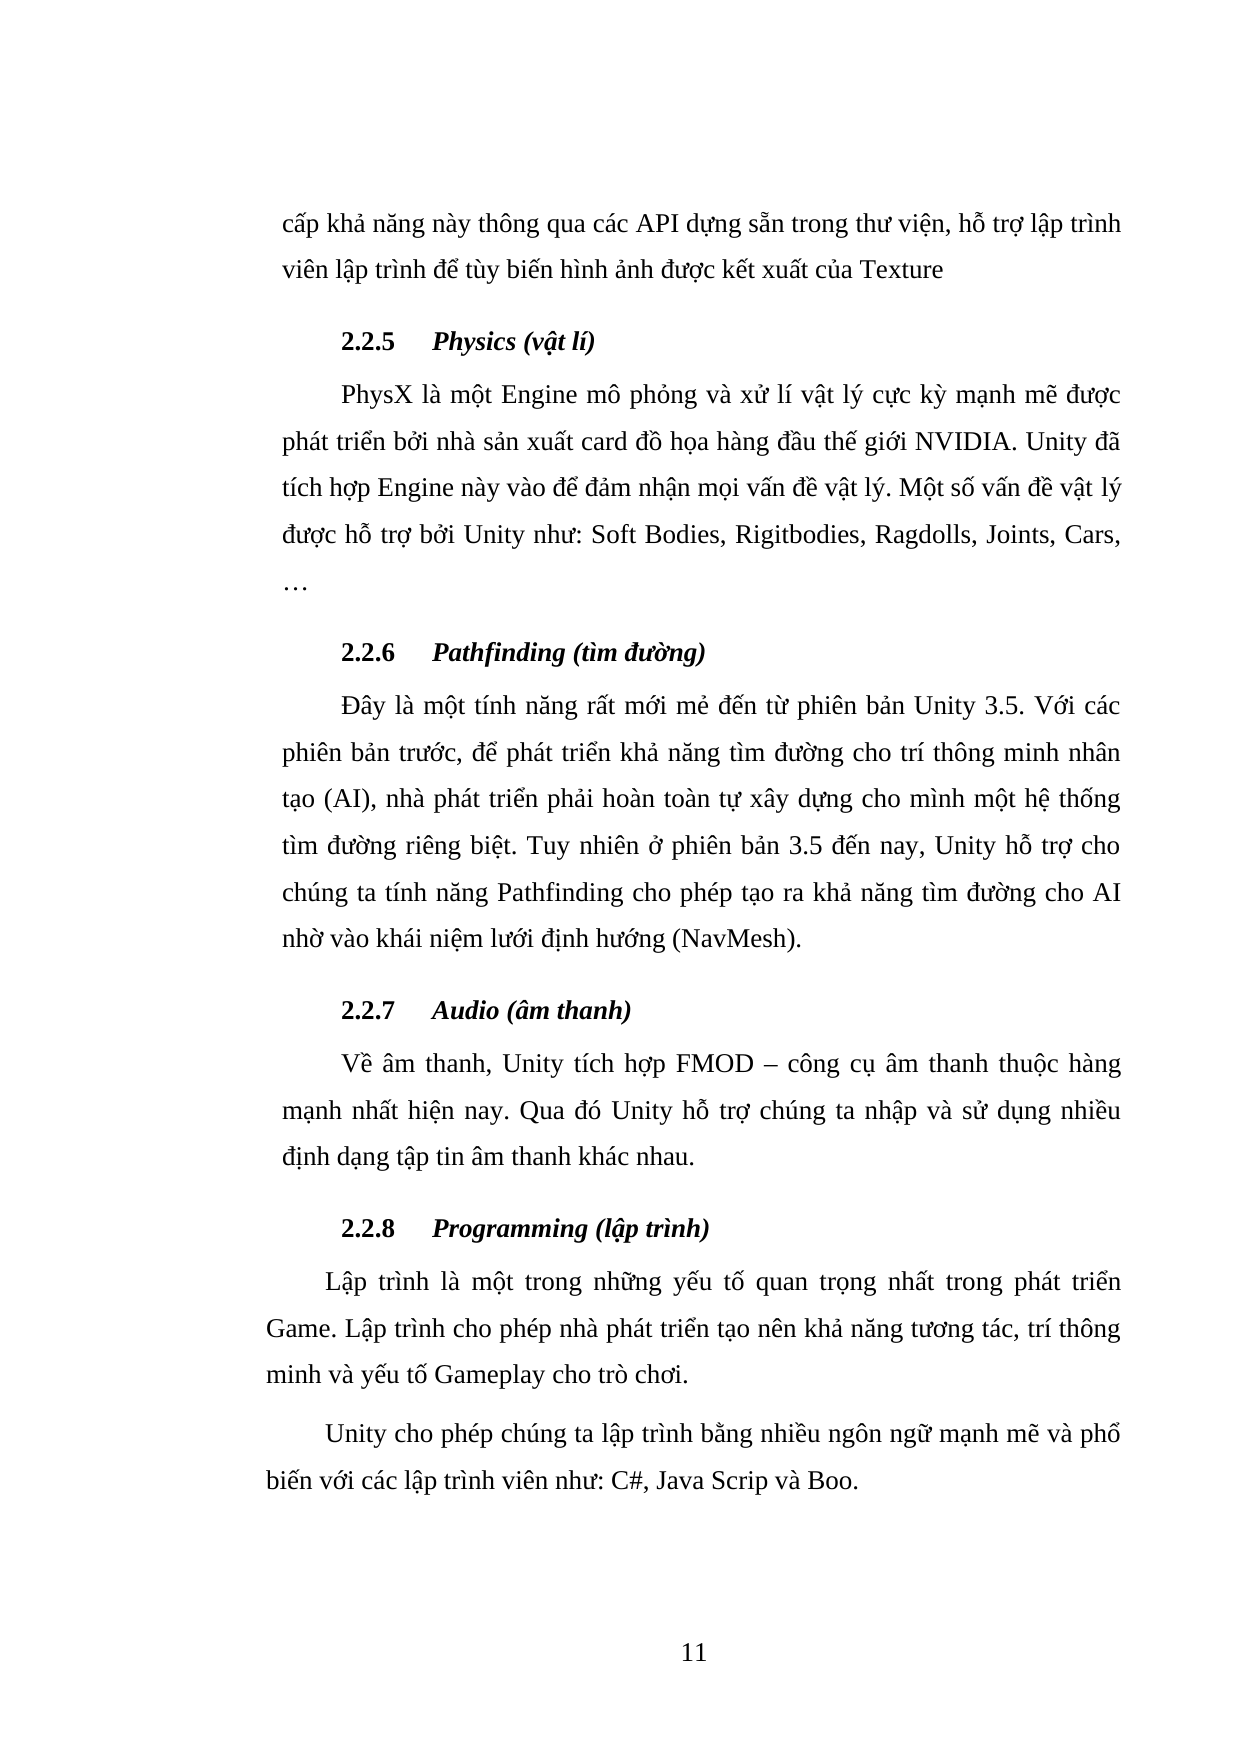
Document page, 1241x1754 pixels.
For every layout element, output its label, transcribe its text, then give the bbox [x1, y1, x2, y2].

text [282, 207, 1122, 284]
subtitle Physics (vật lí) [282, 325, 1122, 356]
subtitle Audio (âm thanh) [282, 994, 1122, 1025]
text Đây là một tính năng rất mới mẻ đến từ phiên bản Unity 3.5. Với các phiên bản trước, để phát triển khả năng tìm đường cho trí thông minh nhân tạo (AI), nhà phát triển phải hoàn toàn tự xây dựng cho mình một hệ thống tìm đường riêng biệt. Tuy nhiên ở phiên bản 3.5 đến nay, Unity hỗ trợ cho chúng ta tính năng Pathfinding cho phép tạo ra khả năng tìm đường cho AI nhờ vào khái niệm lưới định hướng (NavMesh). [282, 689, 1122, 954]
text PhysX là một Engine mô phỏng và xử lí vật lý cực kỳ mạnh mẽ được phát triển bởi nhà sản xuất card đồ họa hàng đầu thế giới NVIDIA. Unity đã tích hợp Engine này vào để đảm nhận mọi vấn đề vật lý. Một số vấn đề vật lý được hỗ trợ bởi Unity như: Soft Bodies, Rigitbodies, Ragdolls, Joints, Cars, … [282, 378, 1122, 596]
text Lập trình là một trong những yếu tố quan trọng nhất trong phát triển Game. Lập trình cho phép nhà phát triển tạo nên khả năng tương tác, trí thông minh và yếu tố Gameplay cho trò chơi. [266, 1265, 1122, 1389]
subtitle Programming (lập trình) [282, 1212, 1122, 1243]
text Unity cho phép chúng ta lập trình bằng nhiều ngôn ngữ mạnh mẽ và phổ biến với các lập trình viên như: C#, Java Scrip và Boo. [266, 1418, 1122, 1495]
text Về âm thanh, Unity tích hợp FMOD – công cụ âm thanh thuộc hàng mạnh nhất hiện nay. Qua đó Unity hỗ trợ chúng ta nhập và sử dụng nhiều định dạng tập tin âm thanh khác nhau. [282, 1047, 1122, 1172]
subtitle Pathfinding (tìm đường) [282, 636, 1122, 667]
